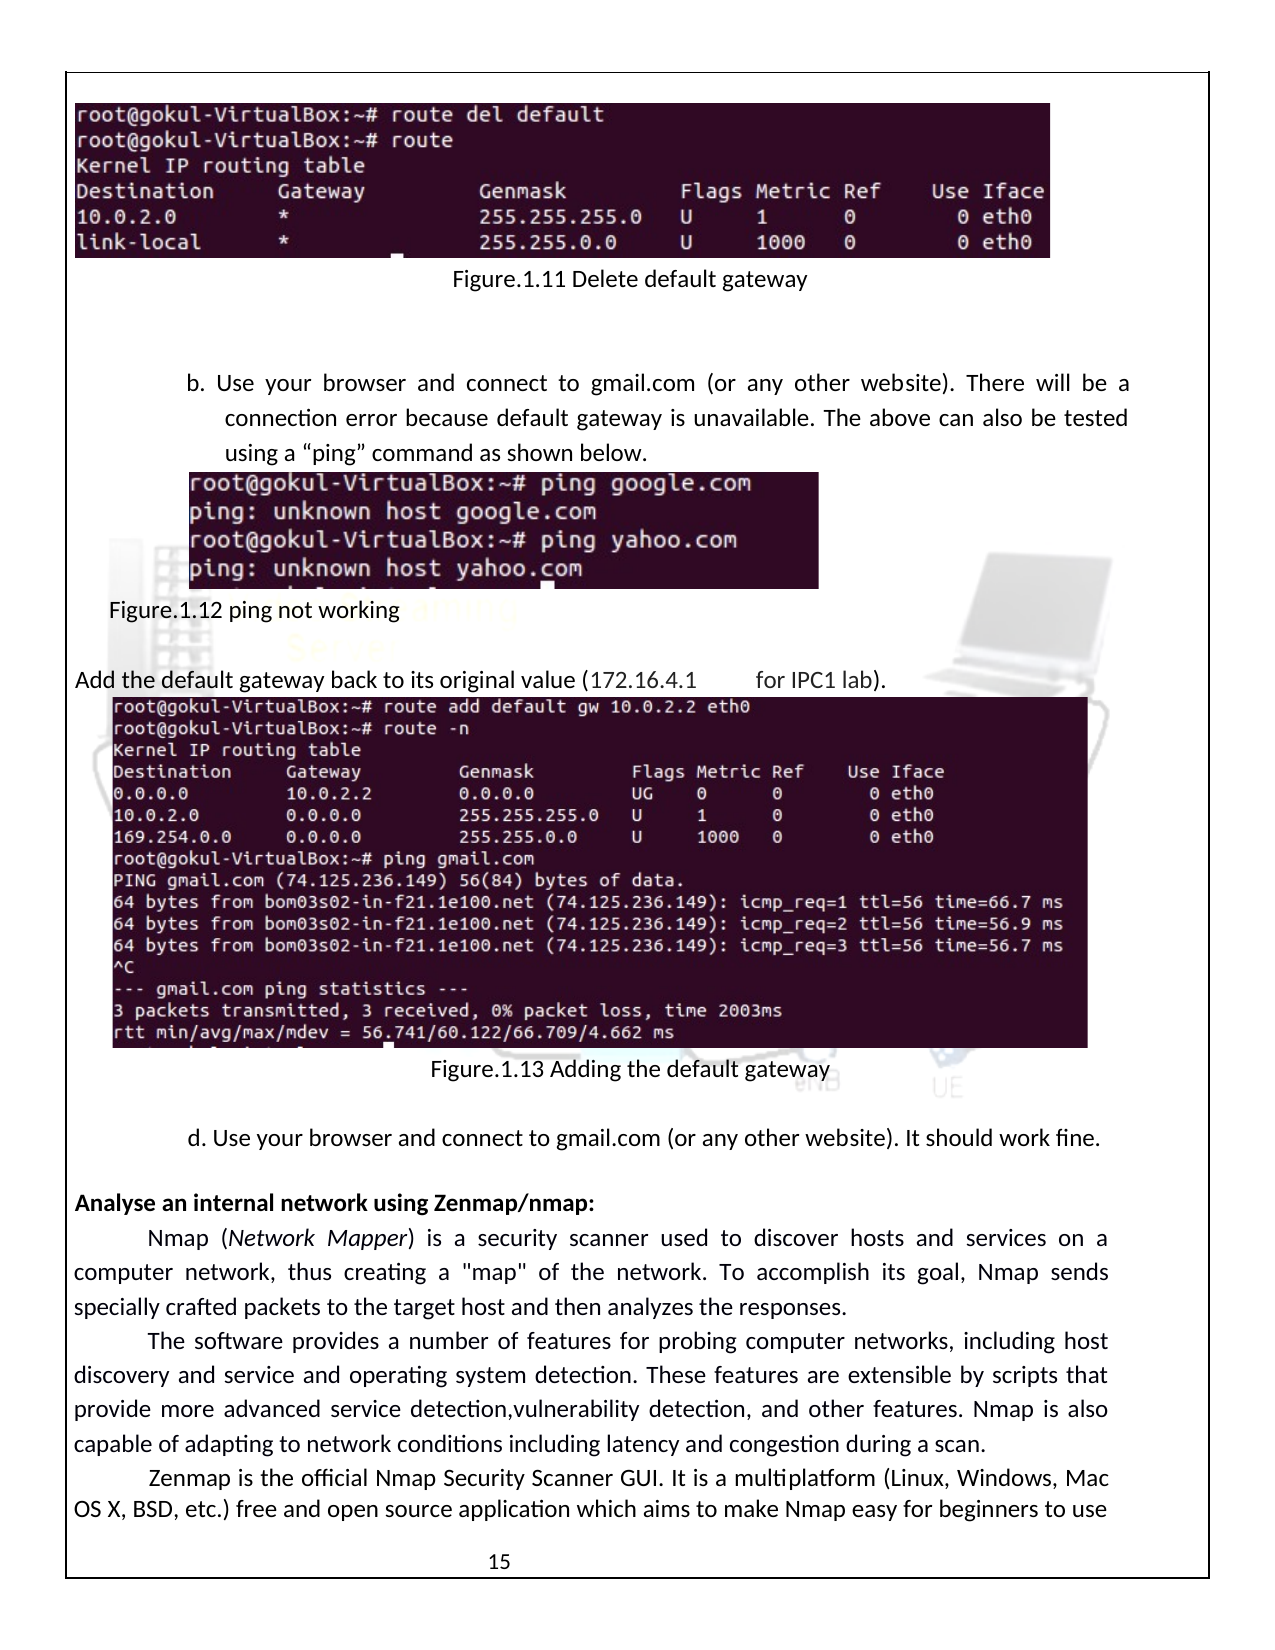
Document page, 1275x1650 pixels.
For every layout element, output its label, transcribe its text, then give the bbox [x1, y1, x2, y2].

text d. Use your browser and connect to gmail.com (or any other web­site). It should work fine. [187, 1122, 1109, 1152]
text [73, 1462, 1109, 1523]
subtitle Figure.1.11 Delete default gateway [75, 264, 1185, 294]
picture [189, 472, 819, 589]
text Nmap (Network​ Mapper​) is a security scanner used to discover hosts and services on a computer network,​ thus creating a "map" of the network. To accomplish its goal, Nmap sends specially crafted packets​ to the target host and then analyzes the responses.​ [73, 1222, 1110, 1321]
text Analyse an internal network using Zenmap/nmap: [74, 1187, 1200, 1218]
picture [112, 697, 1088, 1048]
subtitle Add the default gateway back to its original value (172.16.4.1​ for IPC1 lab).​ [75, 665, 1187, 695]
subtitle Figure.1.13 Adding the default gateway [75, 1053, 1186, 1084]
text Figure.1.12 ping not working [75, 594, 1186, 625]
text The software provides a number of features for probing computer networks, including host discovery and service and operating system detection. These features are extensible by scripts that provide more advanced service detection,vulnerability detection, and other features. Nmap is also capable of adapting to network conditions including latency and congestion during a scan.​ [73, 1325, 1110, 1458]
picture [75, 103, 1050, 258]
text b. Use your browser and connect to gmail.com (or any other web­site). There will be a connection error because default gateway is unavailable. The above can also be tested using a “ping” command as shown below. [186, 367, 1131, 468]
